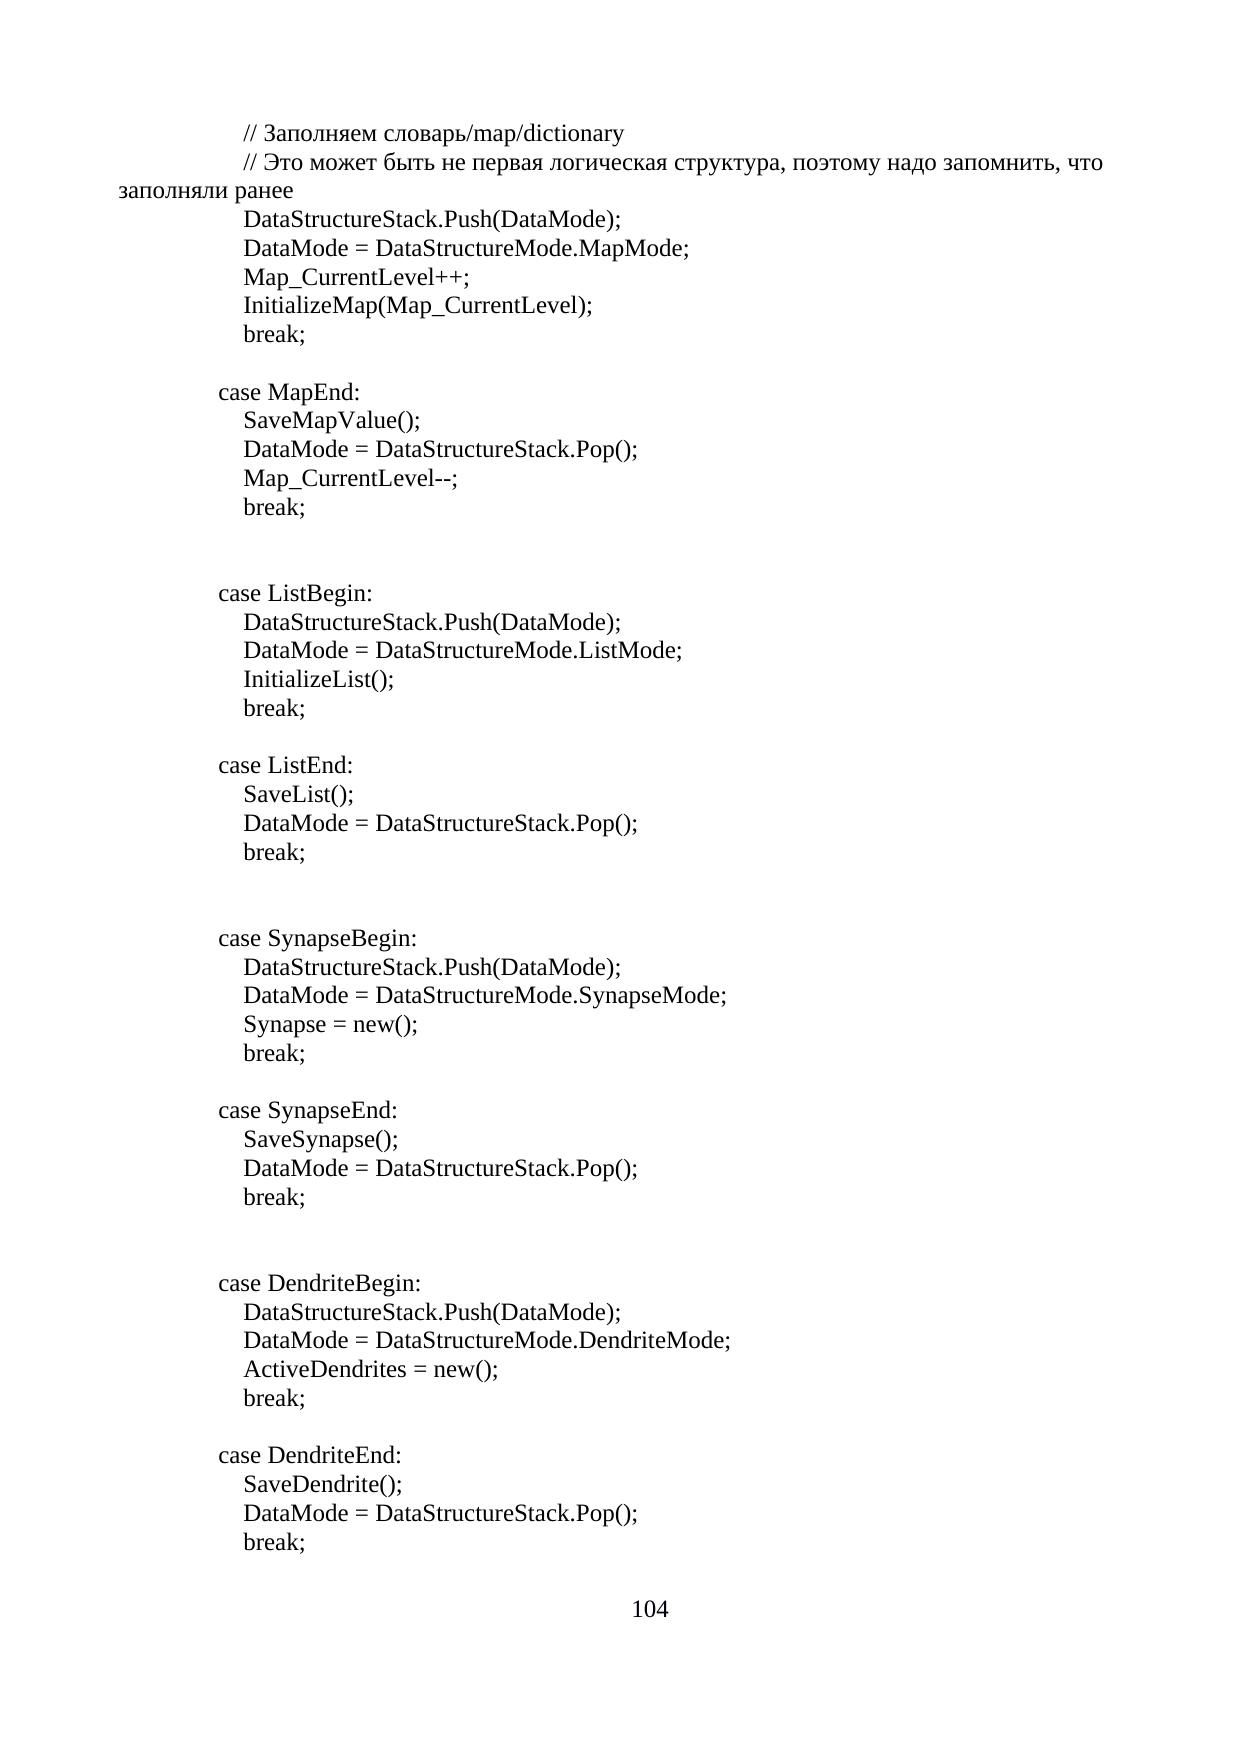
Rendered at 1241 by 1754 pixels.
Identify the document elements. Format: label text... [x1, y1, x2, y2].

text DataMode = DataStructureStack.Pop(); [118, 434, 1181, 463]
text break; [118, 1038, 1181, 1067]
text DataStructureStack.Push(DataMode); [118, 204, 1181, 233]
text DataMode = DataStructureMode.MapMode; [118, 233, 1181, 262]
text Map_CurrentLevel--; [118, 463, 1181, 492]
text break; [118, 319, 1181, 348]
text break; [118, 1182, 1181, 1211]
text case MapEnd: [118, 377, 1181, 406]
text DataMode = DataStructureMode.DendriteMode; [118, 1326, 1181, 1354]
text Map_CurrentLevel++; [118, 262, 1181, 291]
text SaveList(); [118, 779, 1181, 808]
text DataStructureStack.Push(DataMode); [118, 607, 1181, 636]
text // Это может быть не первая логическая структура, поэтому надо запомнить, что заполняли ранее [118, 147, 1181, 204]
text DataMode = DataStructureStack.Pop(); [118, 808, 1181, 837]
text Synapse = new(); [118, 1009, 1181, 1038]
text ActiveDendrites = new(); [118, 1354, 1181, 1383]
text DataMode = DataStructureStack.Pop(); [118, 1153, 1181, 1182]
text SaveMapValue(); [118, 406, 1181, 434]
text case SynapseBegin: [118, 923, 1181, 952]
text break; [118, 1383, 1181, 1412]
text DataMode = DataStructureStack.Pop(); [118, 1498, 1181, 1527]
text // Заполняем словарь/map/dictionary [118, 118, 1181, 147]
text InitializeMap(Map_CurrentLevel); [118, 291, 1181, 319]
text case DendriteEnd: [118, 1441, 1181, 1469]
text case SynapseEnd: [118, 1096, 1181, 1124]
text break; [118, 693, 1181, 722]
text DataStructureStack.Push(DataMode); [118, 952, 1181, 981]
text DataMode = DataStructureMode.SynapseMode; [118, 981, 1181, 1009]
text InitializeList(); [118, 664, 1181, 693]
text case ListBegin: [118, 578, 1181, 607]
text SaveDendrite(); [118, 1469, 1181, 1498]
text break; [118, 837, 1181, 866]
text DataStructureStack.Push(DataMode); [118, 1297, 1181, 1326]
text break; [118, 492, 1181, 521]
text case DendriteBegin: [118, 1268, 1181, 1297]
text break; [118, 1527, 1181, 1556]
text DataMode = DataStructureMode.ListMode; [118, 636, 1181, 664]
text case ListEnd: [118, 751, 1181, 779]
text SaveSynapse(); [118, 1124, 1181, 1153]
